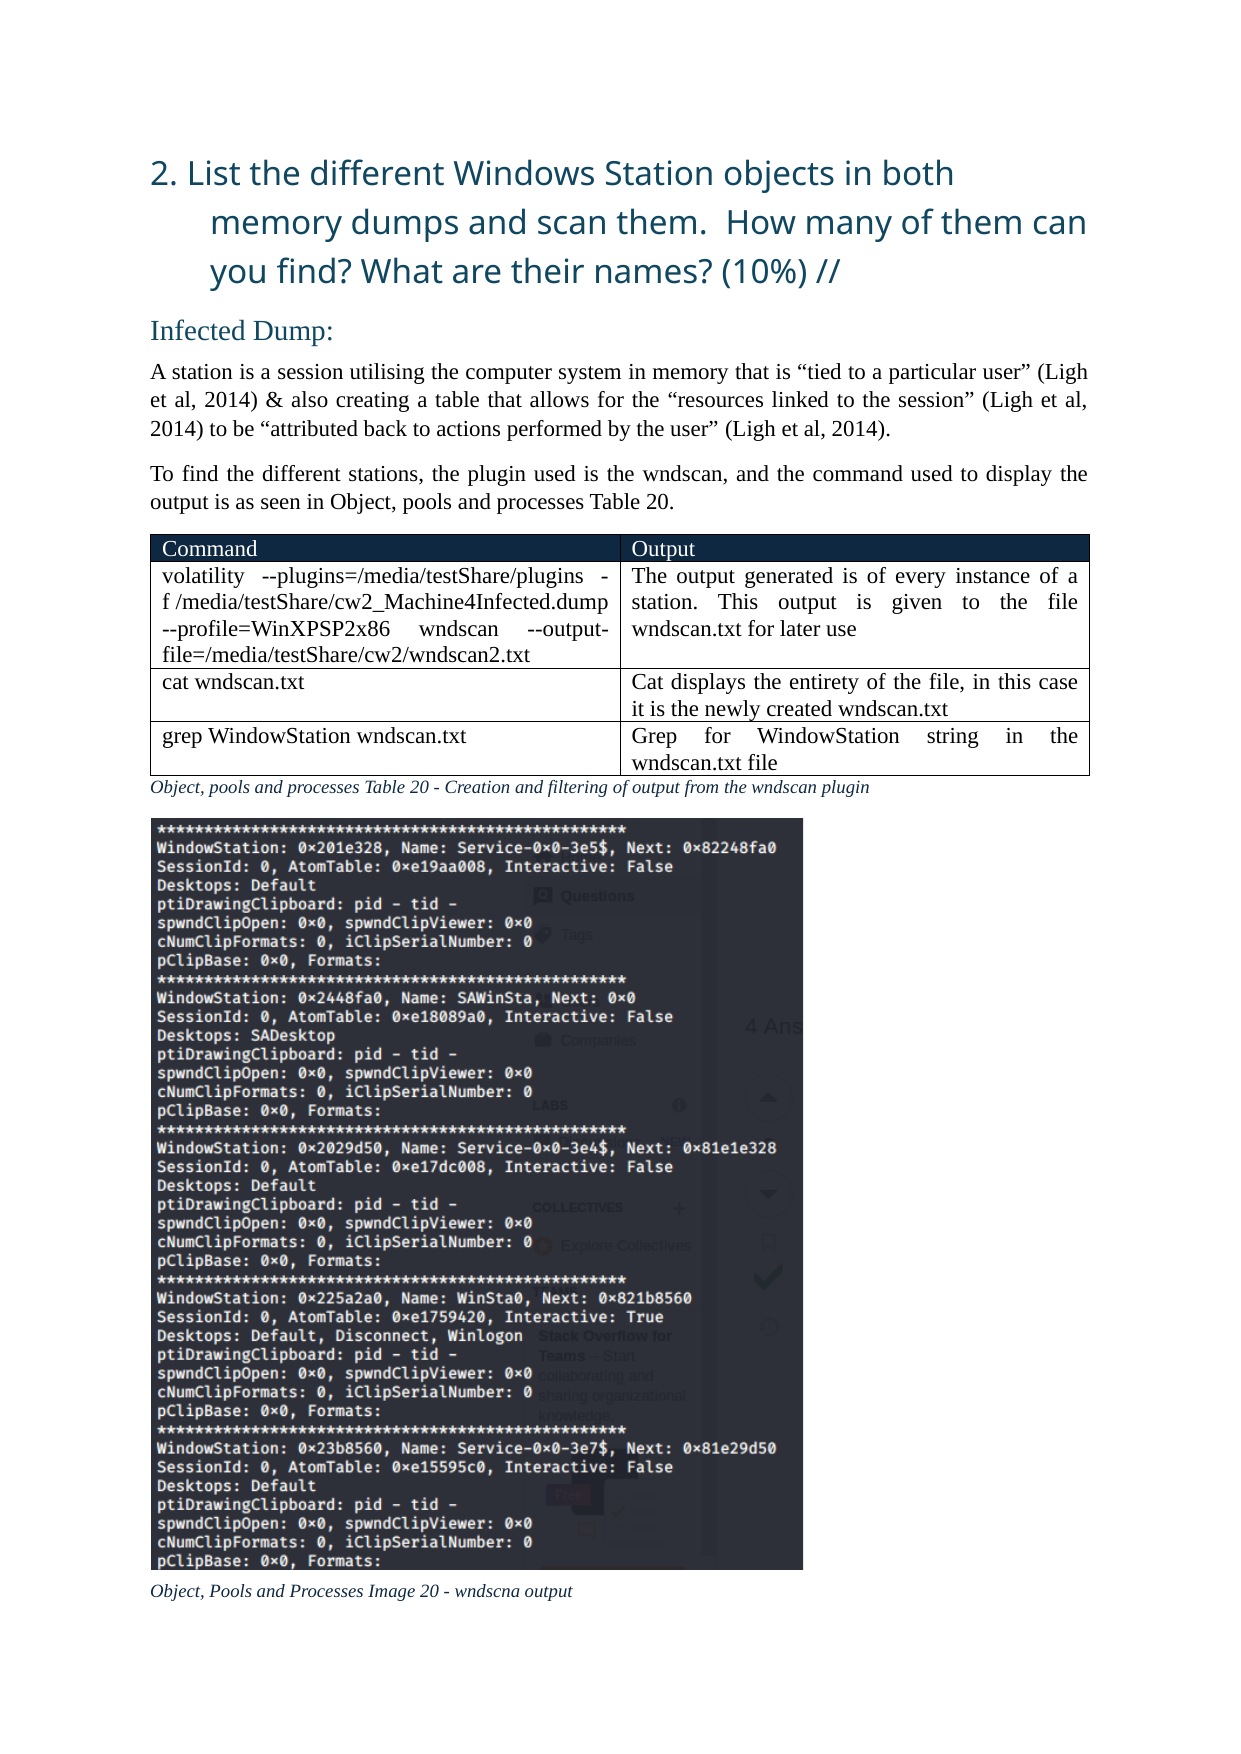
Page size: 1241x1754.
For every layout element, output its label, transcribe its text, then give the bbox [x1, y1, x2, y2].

picture [150, 818, 803, 1568]
table_cell cat wndscan.txt [151, 669, 620, 721]
subtitle Infected Dump: [150, 313, 1090, 347]
table_cell grep WindowStation wndscan.txt [151, 722, 620, 775]
table_cell Cat displays the entirety of the file, in this case it is the newly created wndscan.txt [621, 669, 1089, 721]
table_cell volatility --plugins=/media/testShare/plugins -f /media/testShare/cw2_Machine4Infected.dump --profile=WinXPSP2x86 wndscan --output-file=/media/testShare/cw2/wndscan2.txt [151, 562, 620, 667]
table_header Output [621, 535, 1089, 561]
text To find the different stations, the plugin used is the wndscan, and the command used to display the output is as seen in Object, pools and processes Table 20. [150, 460, 1090, 515]
table_cell The output generated is of every instance of a station. This output is given to the file wndscan.txt for later use [621, 562, 1089, 667]
text Object, pools and processes Table 20 - Creation and filtering of output from the wndscan plugin [150, 776, 1090, 797]
table_cell Grep for WindowStation string in the wndscan.txt file [621, 722, 1089, 775]
subtitle 2. List the different Windows Station objects in both memory dumps and scan them. How many of them can you find? What are their names? (10%) // [150, 150, 1090, 293]
table_header Command [151, 535, 620, 561]
text A station is a session utilising the computer system in memory that is “tied to a particular user” (Ligh et al, 2014) & also creating a table that allows for the “resources linked to the session” (Ligh et al, 2014) to be “attributed back to actions performed by the user” (Ligh et al, 2014). [150, 358, 1090, 441]
